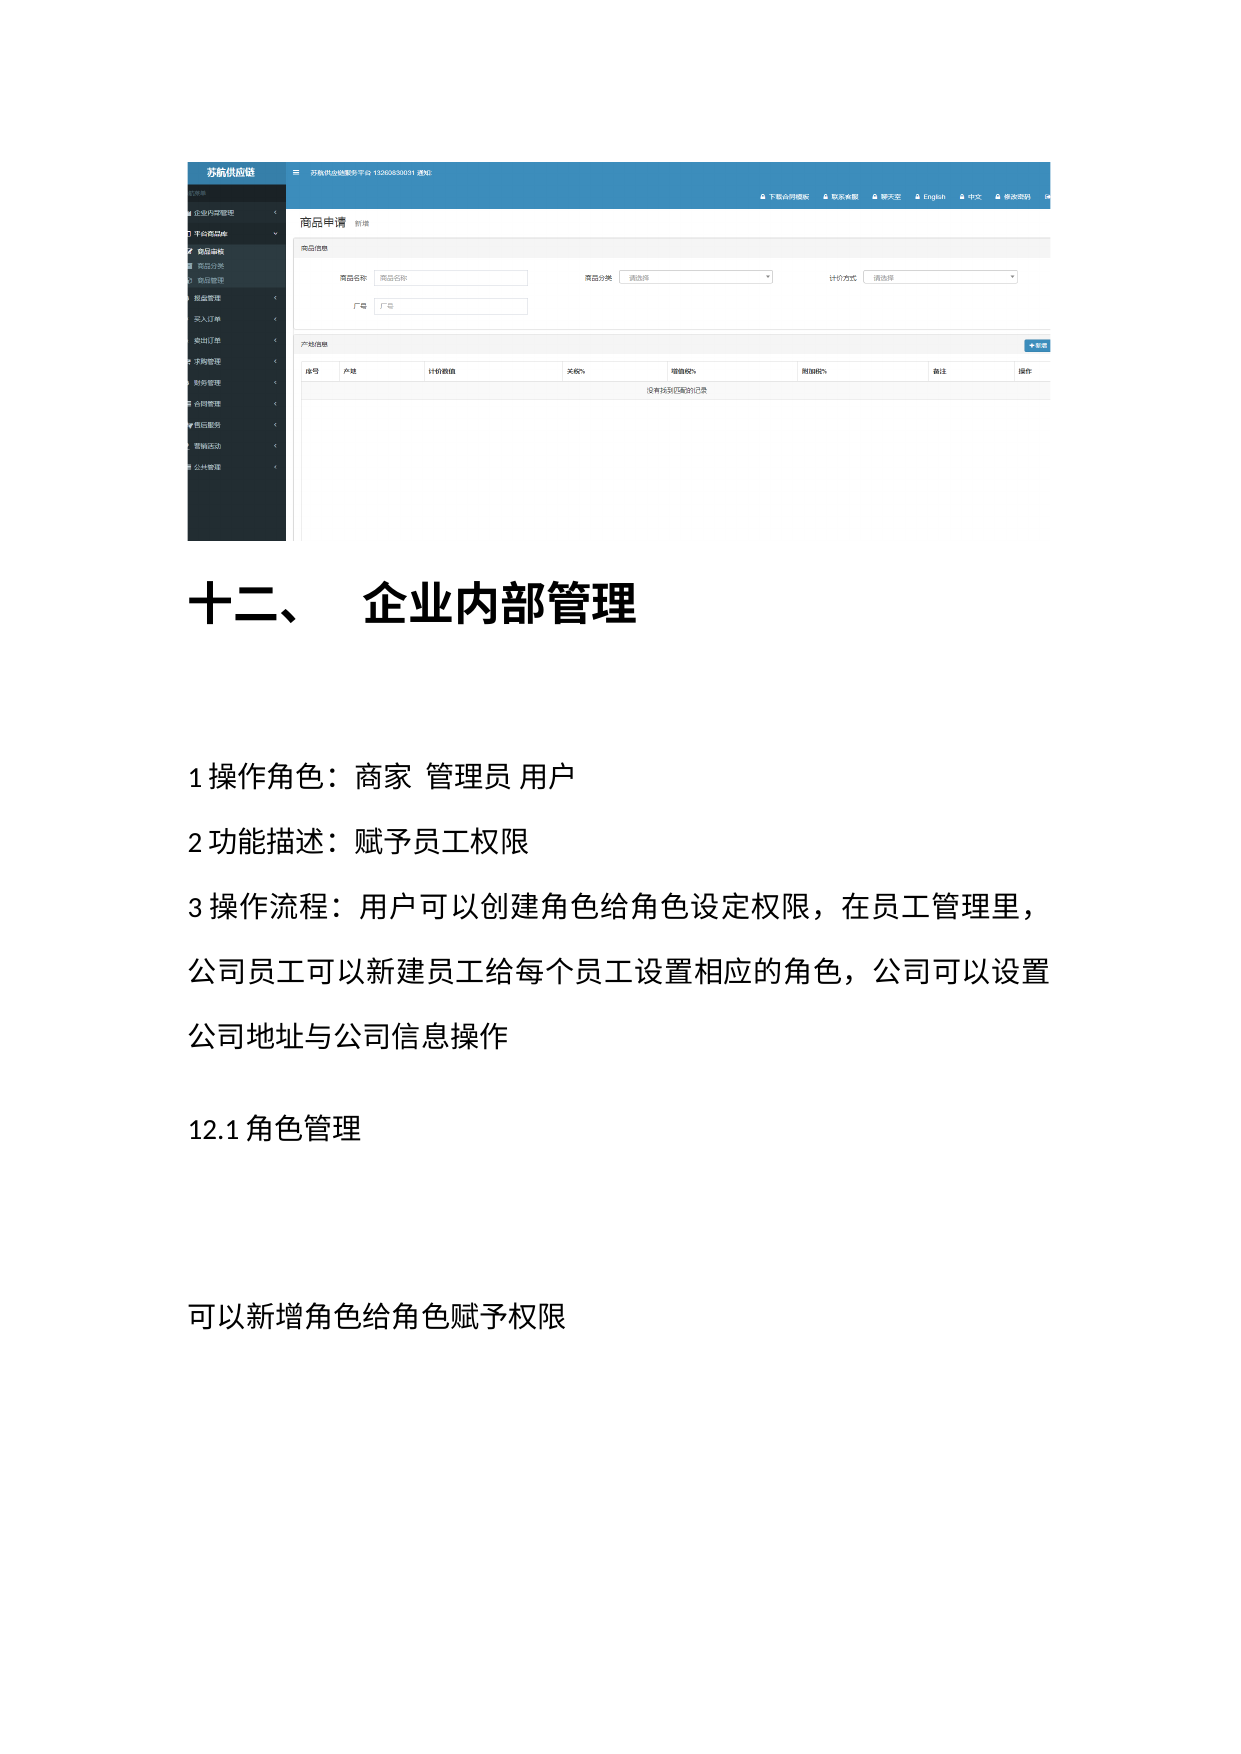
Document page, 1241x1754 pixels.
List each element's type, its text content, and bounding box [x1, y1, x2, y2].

picture [187, 162, 1051, 541]
subtitle 12.1角色管理 [187, 1094, 1053, 1159]
text 1操作角色：商家 管理员 用户 [187, 742, 1053, 807]
text 3操作流程：用户可以创建角色给角色设定权限，在员工管理里，公司员工可以新建员工给每个员工设置相应的角色，公司可以设置公司地址与公司信息操作 [187, 872, 1053, 1067]
text 可以新增角色给角色赋予权限 [187, 1282, 1053, 1347]
subtitle 企业内部管理 [187, 552, 1053, 649]
text 2功能描述：赋予员工权限 [187, 807, 1053, 872]
